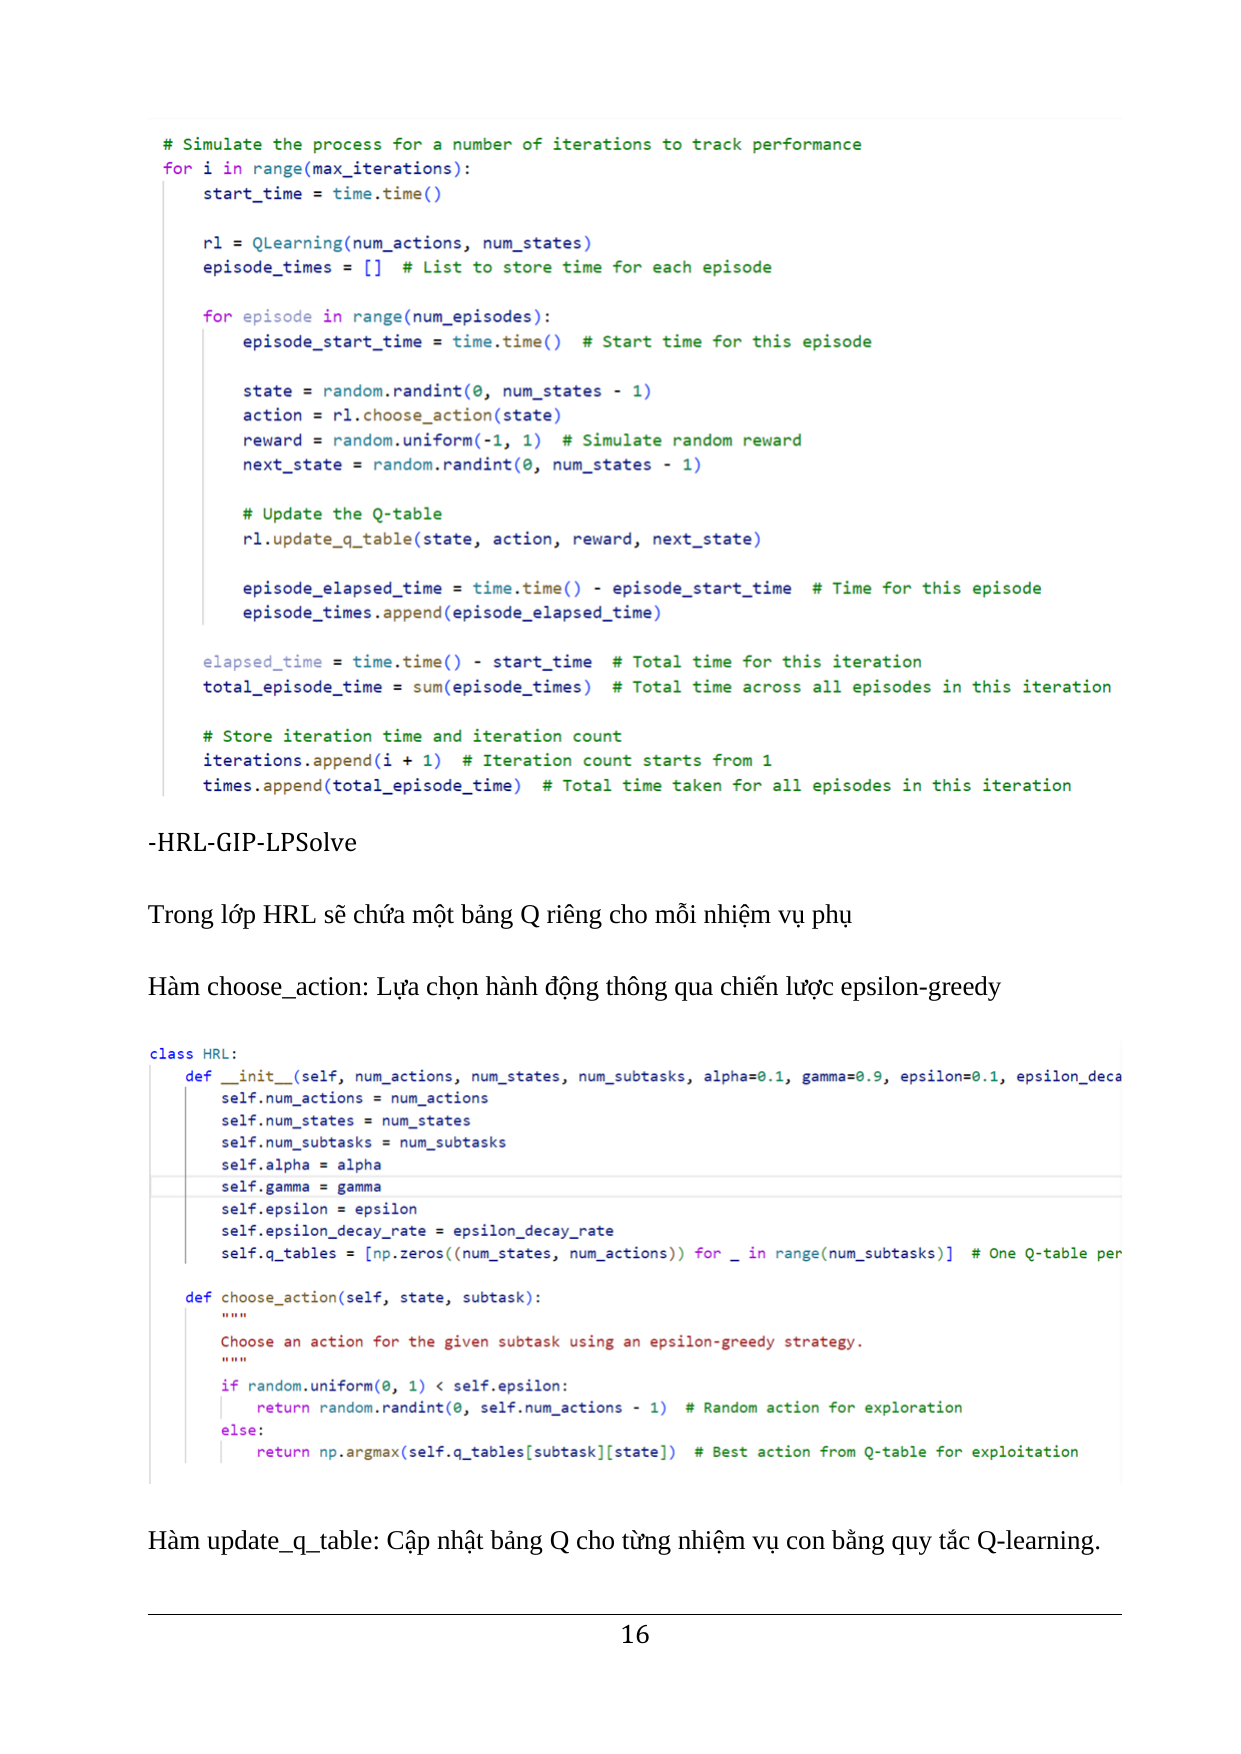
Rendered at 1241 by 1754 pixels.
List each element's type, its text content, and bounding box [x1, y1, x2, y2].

text Trong lớp HRL sẽ chứa một bảng Q riêng cho mỗi nhiệm vụ phụ [148, 898, 1122, 929]
text -HRL-GIP-LPSolve [148, 826, 1122, 857]
picture [147, 1041, 1123, 1484]
text Hàm choose_action: Lựa chọn hành động thông qua chiến lược epsilon-greedy [148, 970, 1122, 1001]
text Hàm update_q_table: Cập nhật bảng Q cho từng nhiệm vụ con bằng quy tắc Q-learning. [148, 1524, 1122, 1555]
picture [147, 118, 1123, 798]
